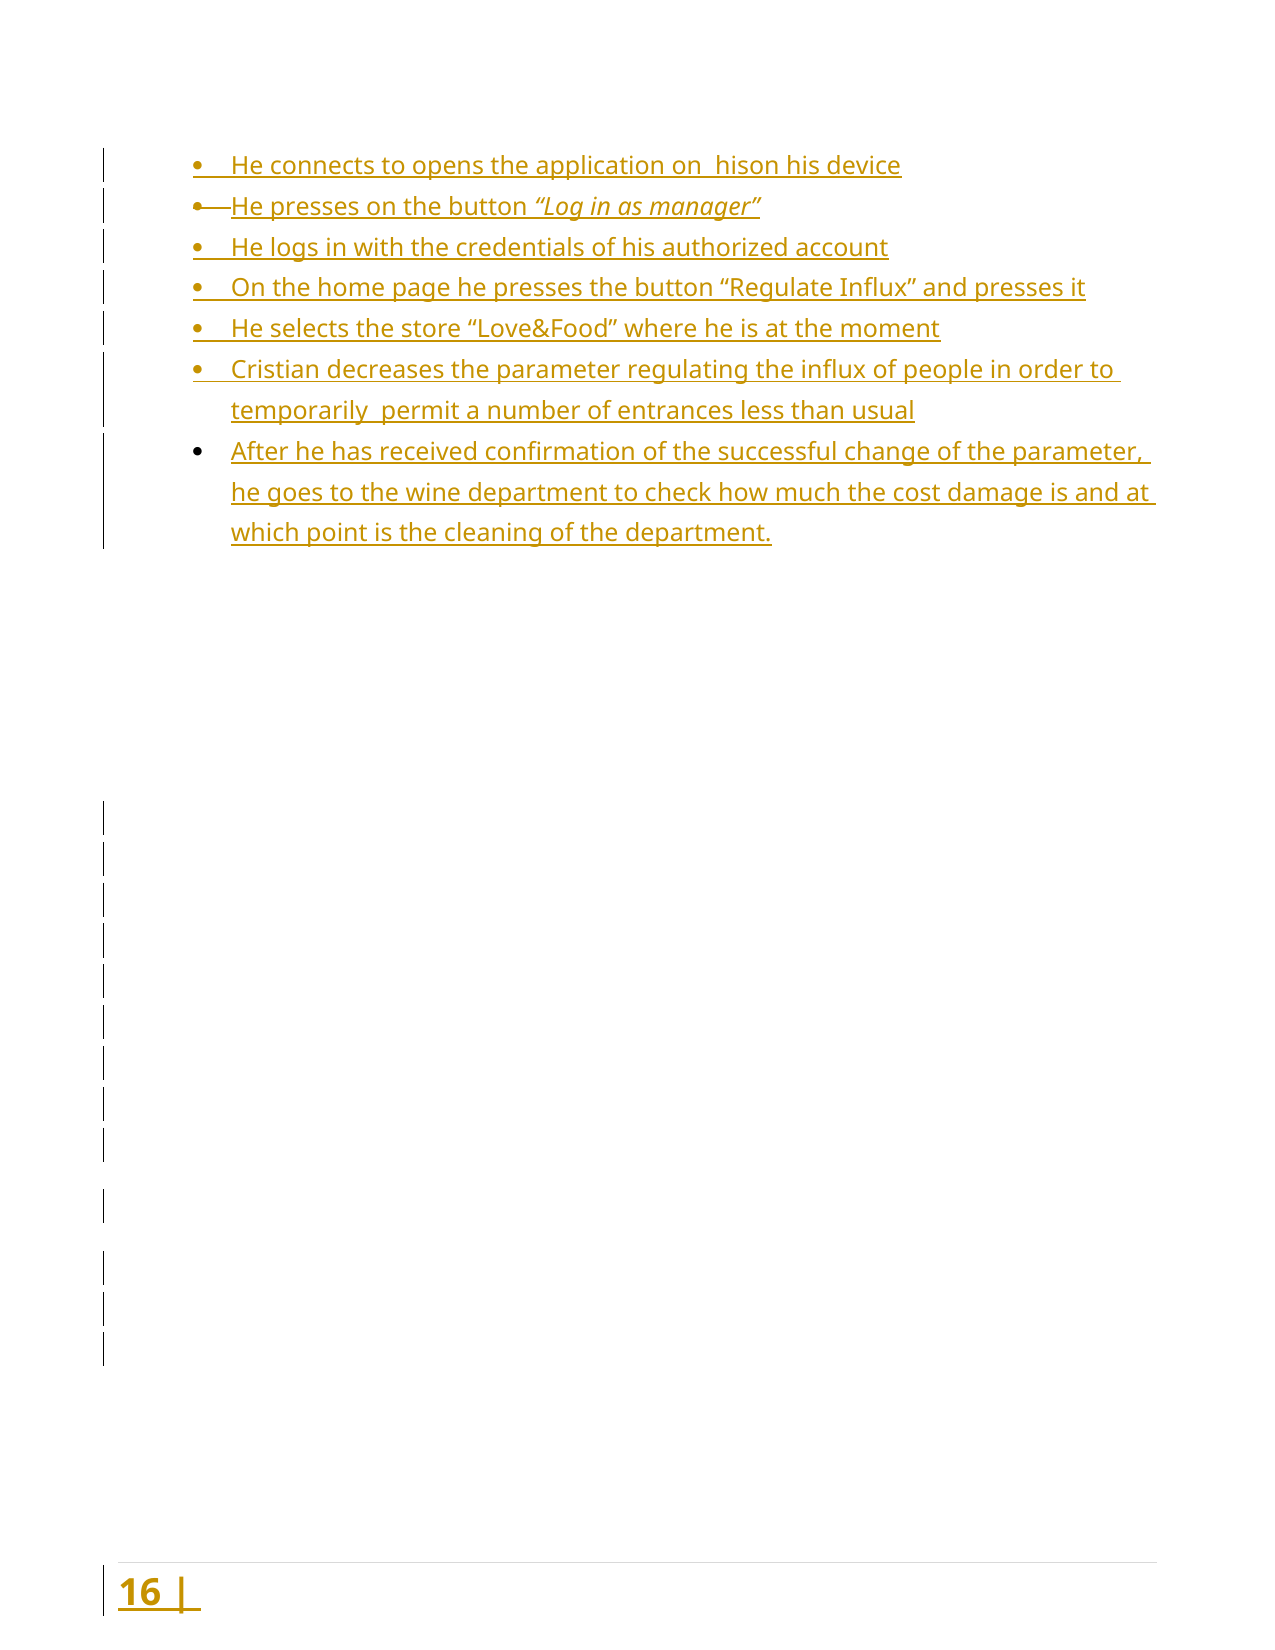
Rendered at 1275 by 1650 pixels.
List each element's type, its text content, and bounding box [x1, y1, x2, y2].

list He logs in with the credentials of his authorized account [193, 229, 1157, 263]
list He selects the store “Love&Food” where he is at the moment [193, 311, 1157, 345]
list On the home page he presses the button “Regulate Influx” and presses it [193, 270, 1157, 304]
list After he has received confirmation of the successful change of the parameter, he goes to the wine department to check how much the cost damage is and at which point is the cleaning of the department. [193, 433, 1157, 549]
list He the application device [193, 148, 1157, 182]
list Cristian decreases the parameter regulating the influx of people in order to temporarily permit a number of entrances less than usual [193, 352, 1157, 427]
